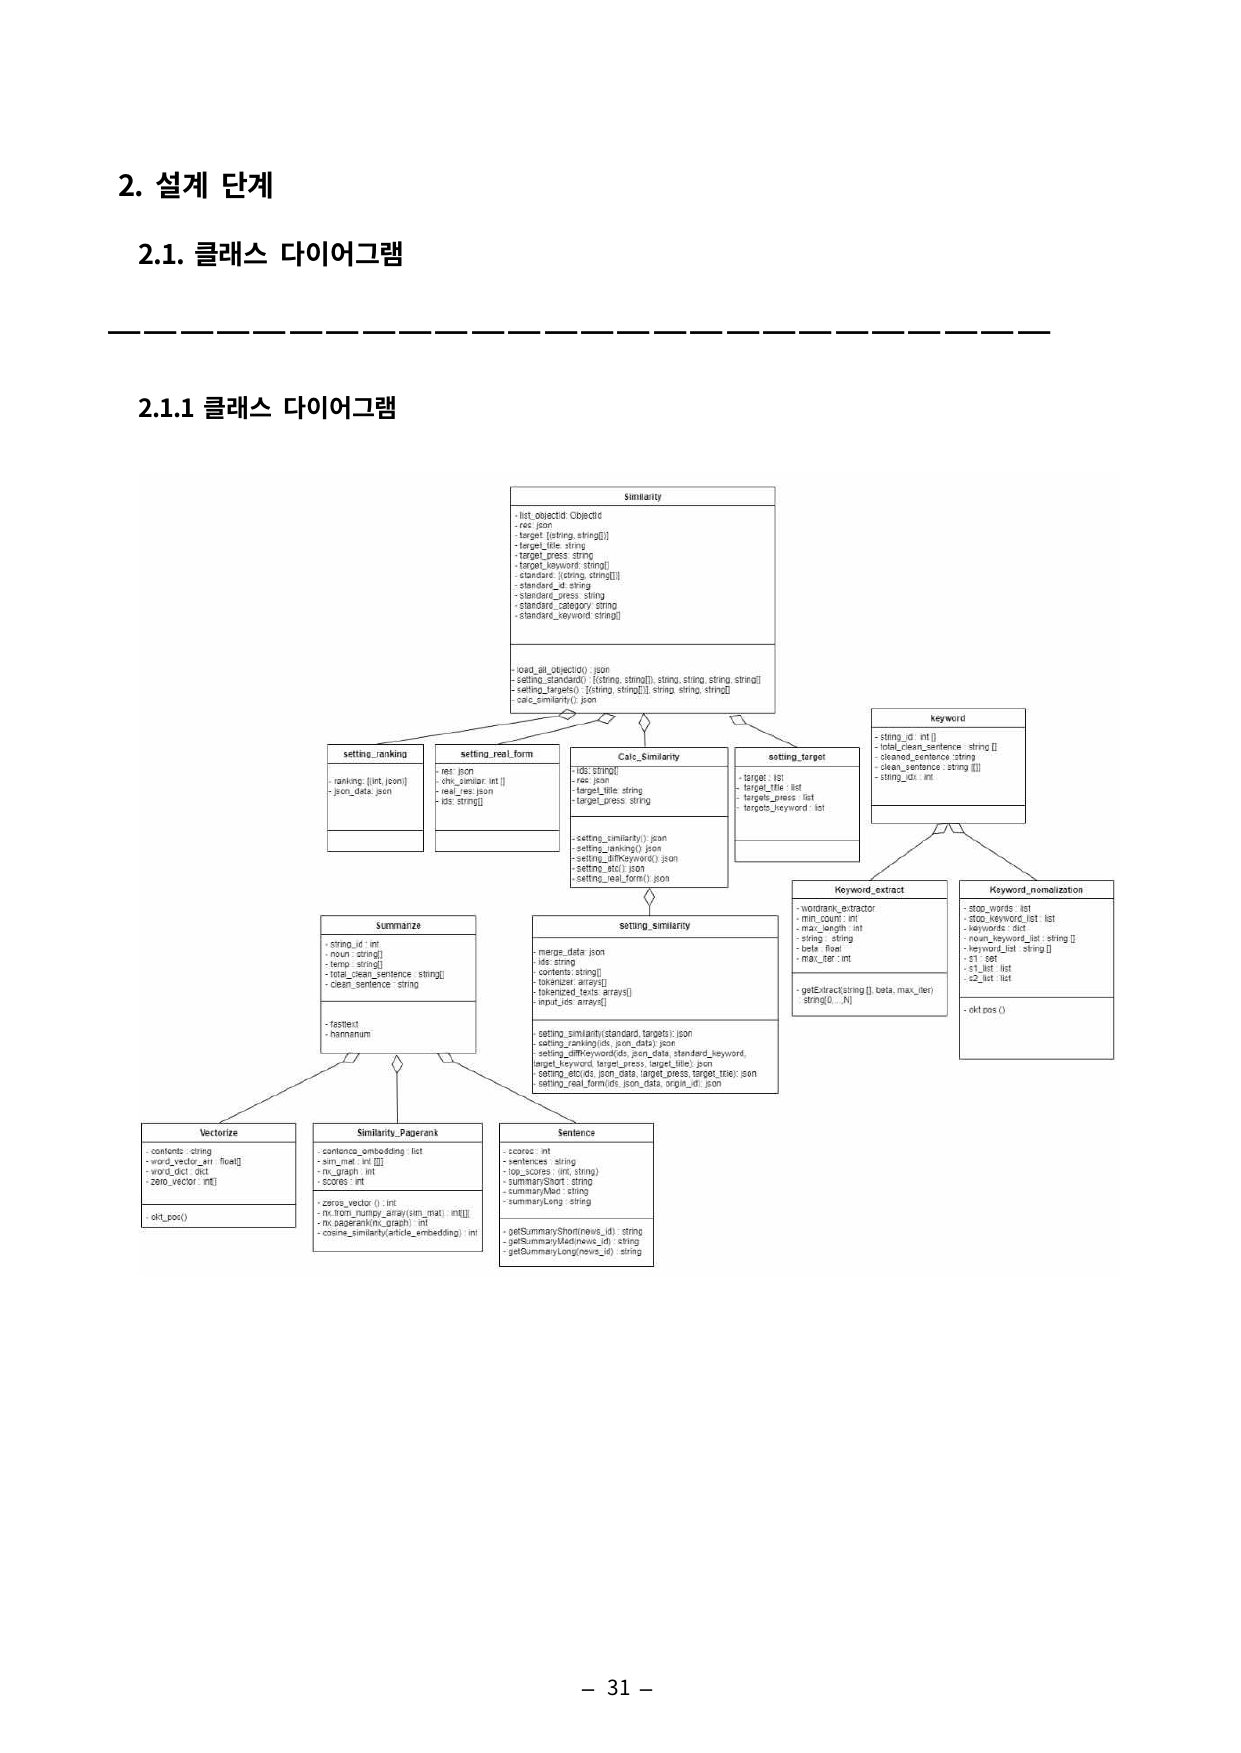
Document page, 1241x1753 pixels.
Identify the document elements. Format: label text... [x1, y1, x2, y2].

picture [138, 471, 1121, 1276]
text ㅡㅡㅡㅡㅡㅡㅡㅡㅡㅡㅡㅡㅡㅡㅡㅡㅡㅡㅡㅡㅡㅡㅡㅡㅡㅡ [106, 302, 1153, 360]
subtitle 설계 단계 [118, 163, 1153, 205]
list 클래스 다이어그램 [138, 388, 1153, 424]
subtitle 클래스 다이어그램 [138, 233, 1153, 272]
